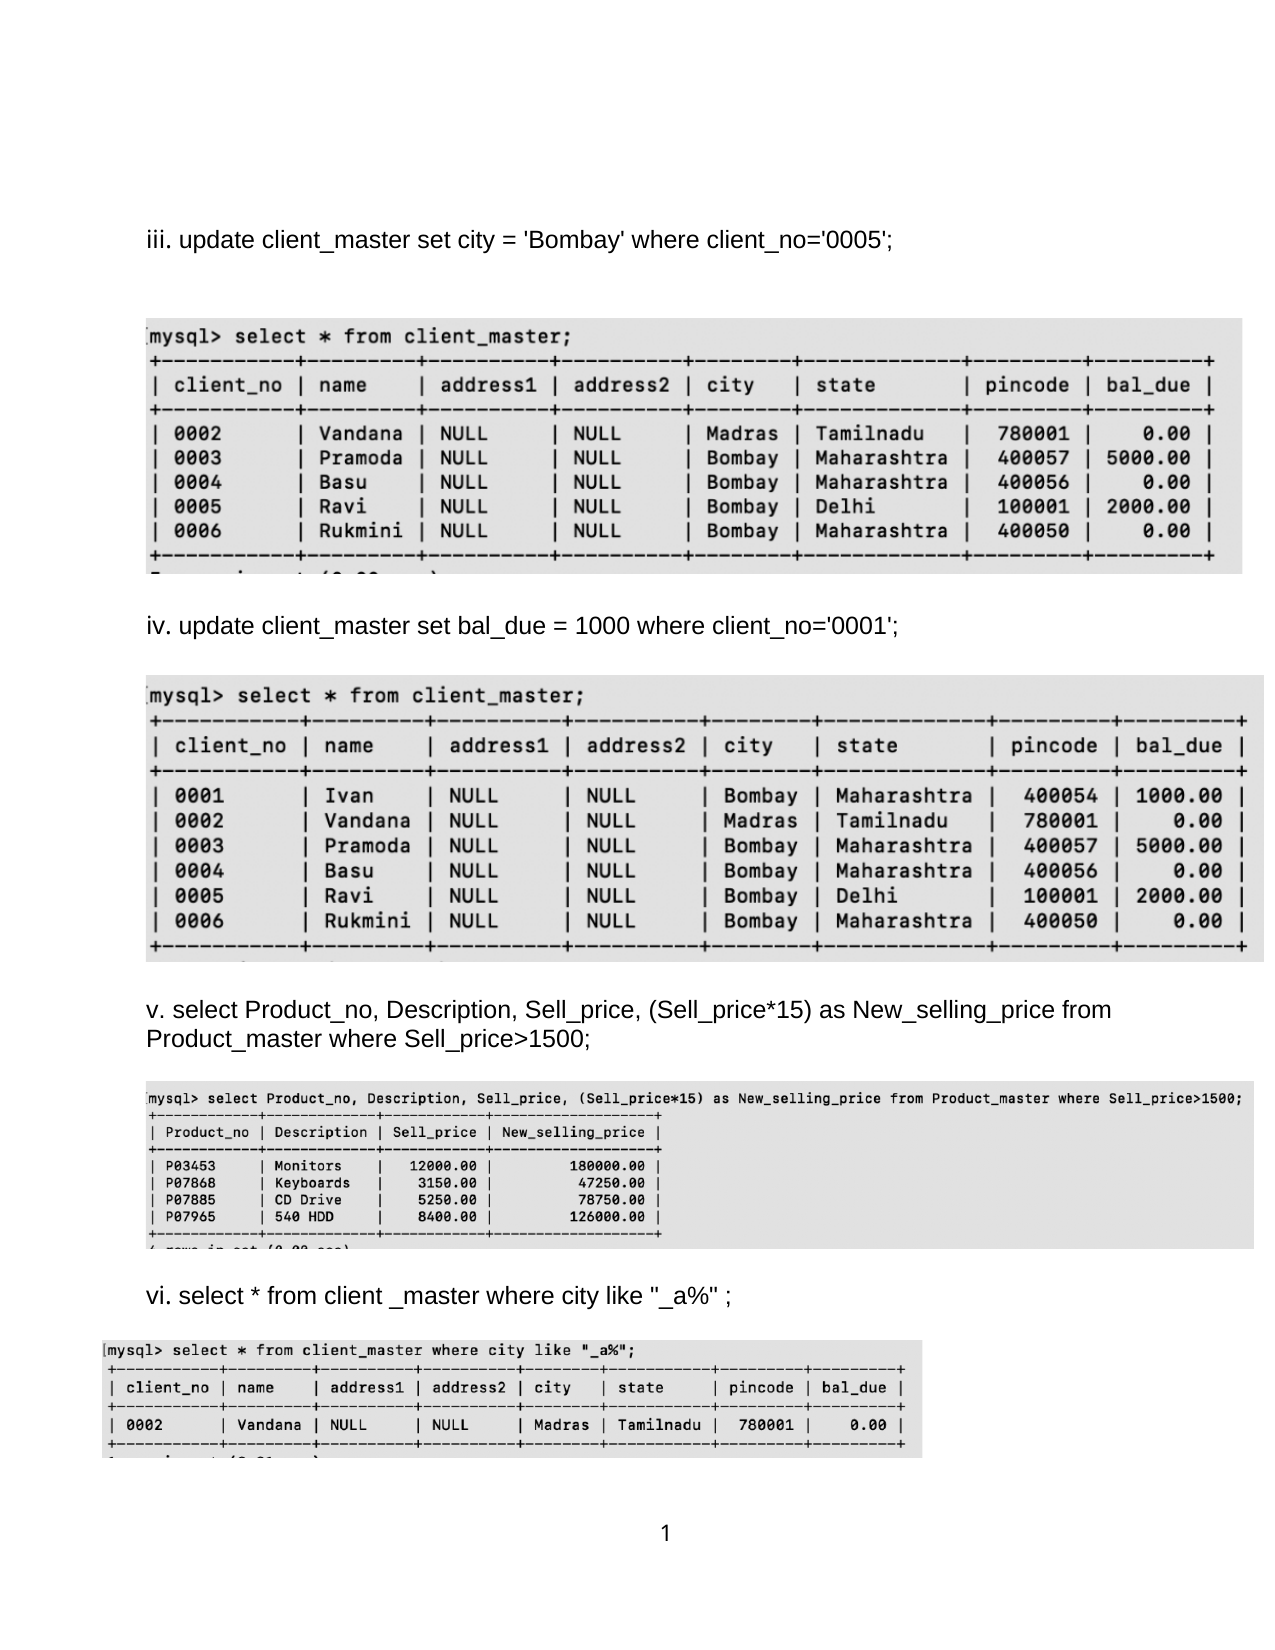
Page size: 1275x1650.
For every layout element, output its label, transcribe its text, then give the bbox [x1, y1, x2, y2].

picture [102, 1340, 923, 1458]
picture [145, 1081, 1254, 1249]
list select * from client _master where city like "_a%" ; [146, 1278, 1210, 1312]
list update client_master set city = 'Bombay' where client_no='0005'; [146, 222, 1210, 256]
list update client_master set bal_due = 1000 where client_no='0001'; [146, 607, 1210, 641]
list select Product_no, Description, Sell_price, (Sell_price*15) as New_selling_price from Product_master where Sell_price>1500; [146, 995, 1210, 1053]
picture [145, 675, 1264, 962]
picture [145, 318, 1243, 574]
